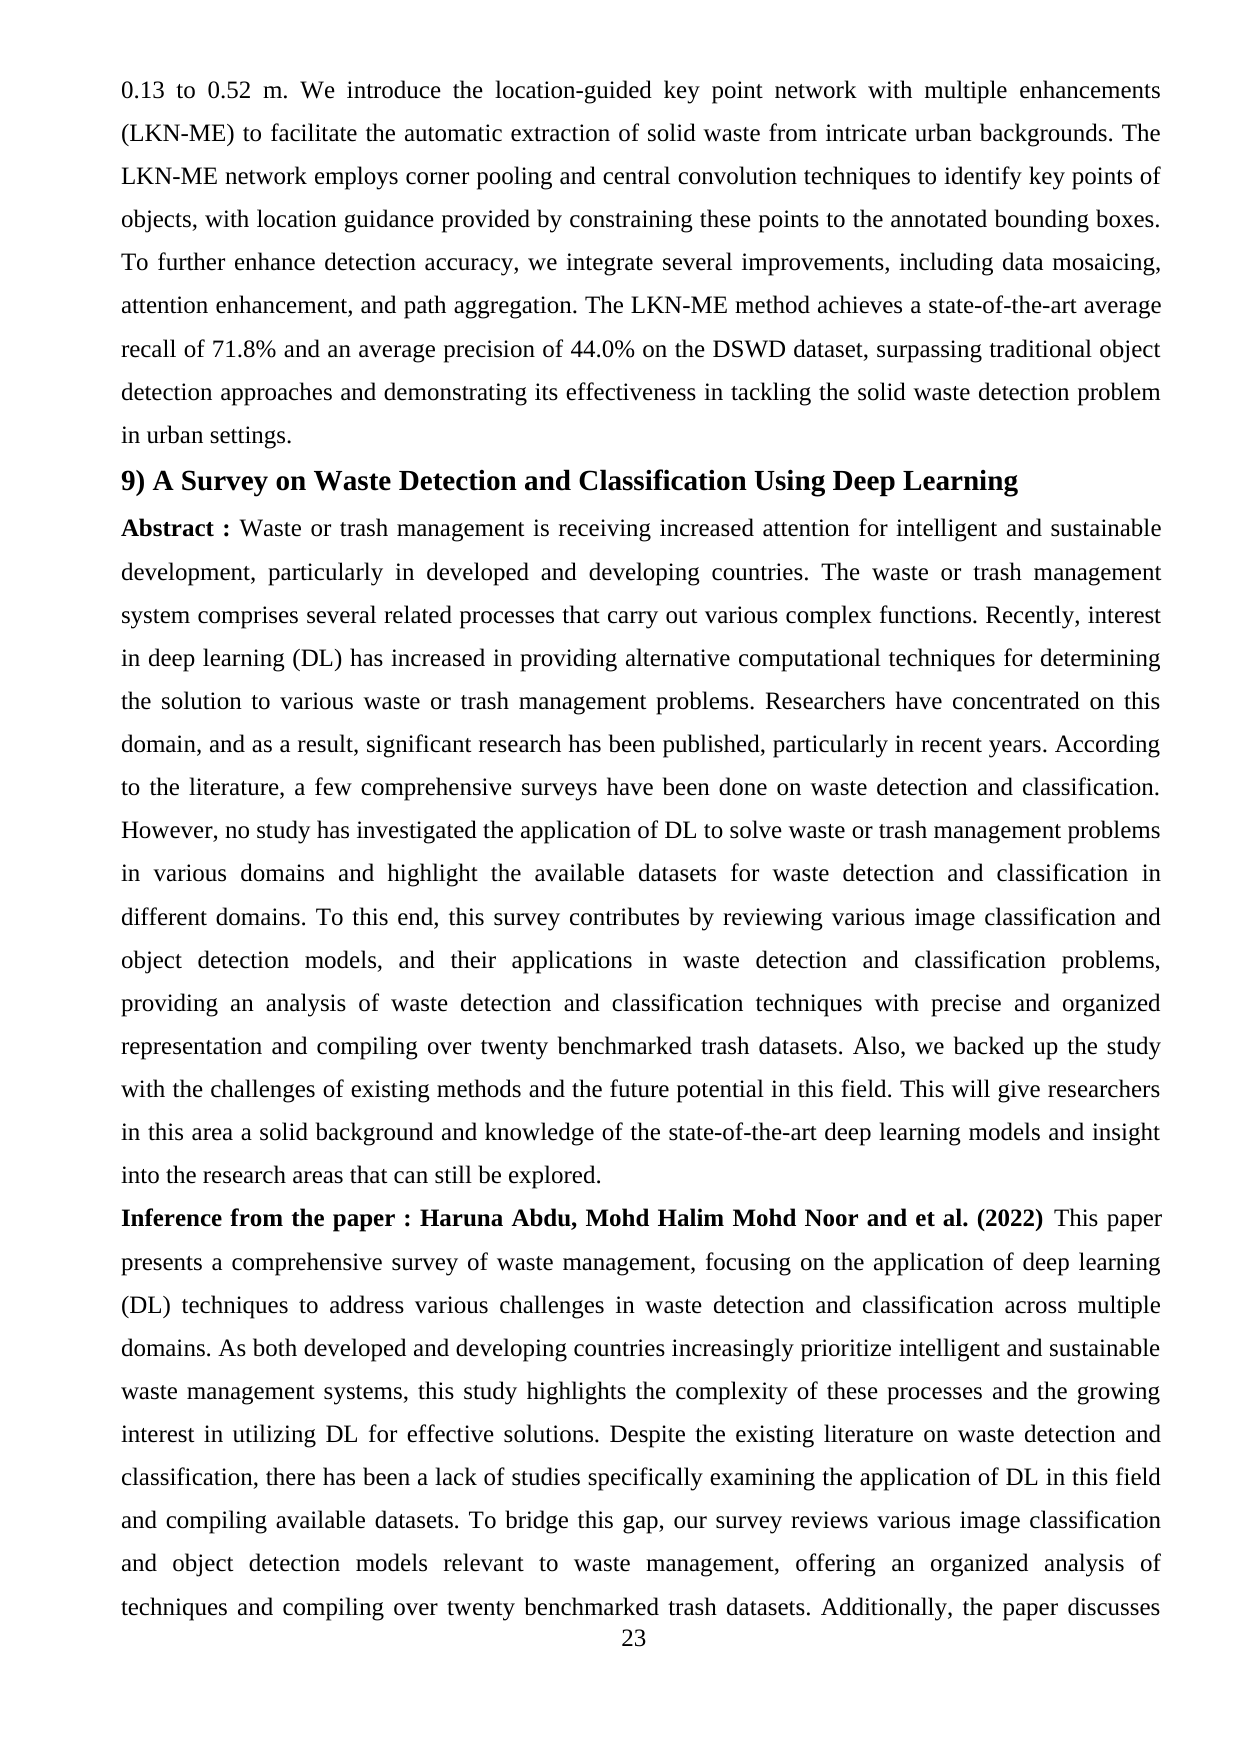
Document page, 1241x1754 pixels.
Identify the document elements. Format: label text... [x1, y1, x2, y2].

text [121, 1203, 1162, 1620]
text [121, 75, 1162, 449]
text 9) A Survey on Waste Detection and Classification Using Deep Learning [121, 463, 1162, 497]
text Abstract : Waste or trash management is receiving increased attention for intelligent and sustainable development, particularly in developed and developing countries. The waste or trash management system comprises several related processes that carry out various complex functions. Recently, interest in deep learning (DL) has increased in providing alternative computational techniques for determining the solution to various waste or trash management problems. Researchers have concentrated on this domain, and as a result, significant research has been published, particularly in recent years. According to the literature, a few comprehensive surveys have been done on waste detection and classification. However, no study has investigated the application of DL to solve waste or trash management problems in various domains and highlight the available datasets for waste detection and classification in different domains. To this end, this survey contributes by reviewing various image classification and object detection models, and their applications in waste detection and classification problems, providing an analysis of waste detection and classification techniques with precise and organized representation and compiling over twenty benchmarked trash datasets. Also, we backed up the study with the challenges of existing methods and the future potential in this field. This will give researchers in this area a solid background and knowledge of the state-of-the-art deep learning models and insight into the research areas that can still be explored. [121, 513, 1162, 1189]
